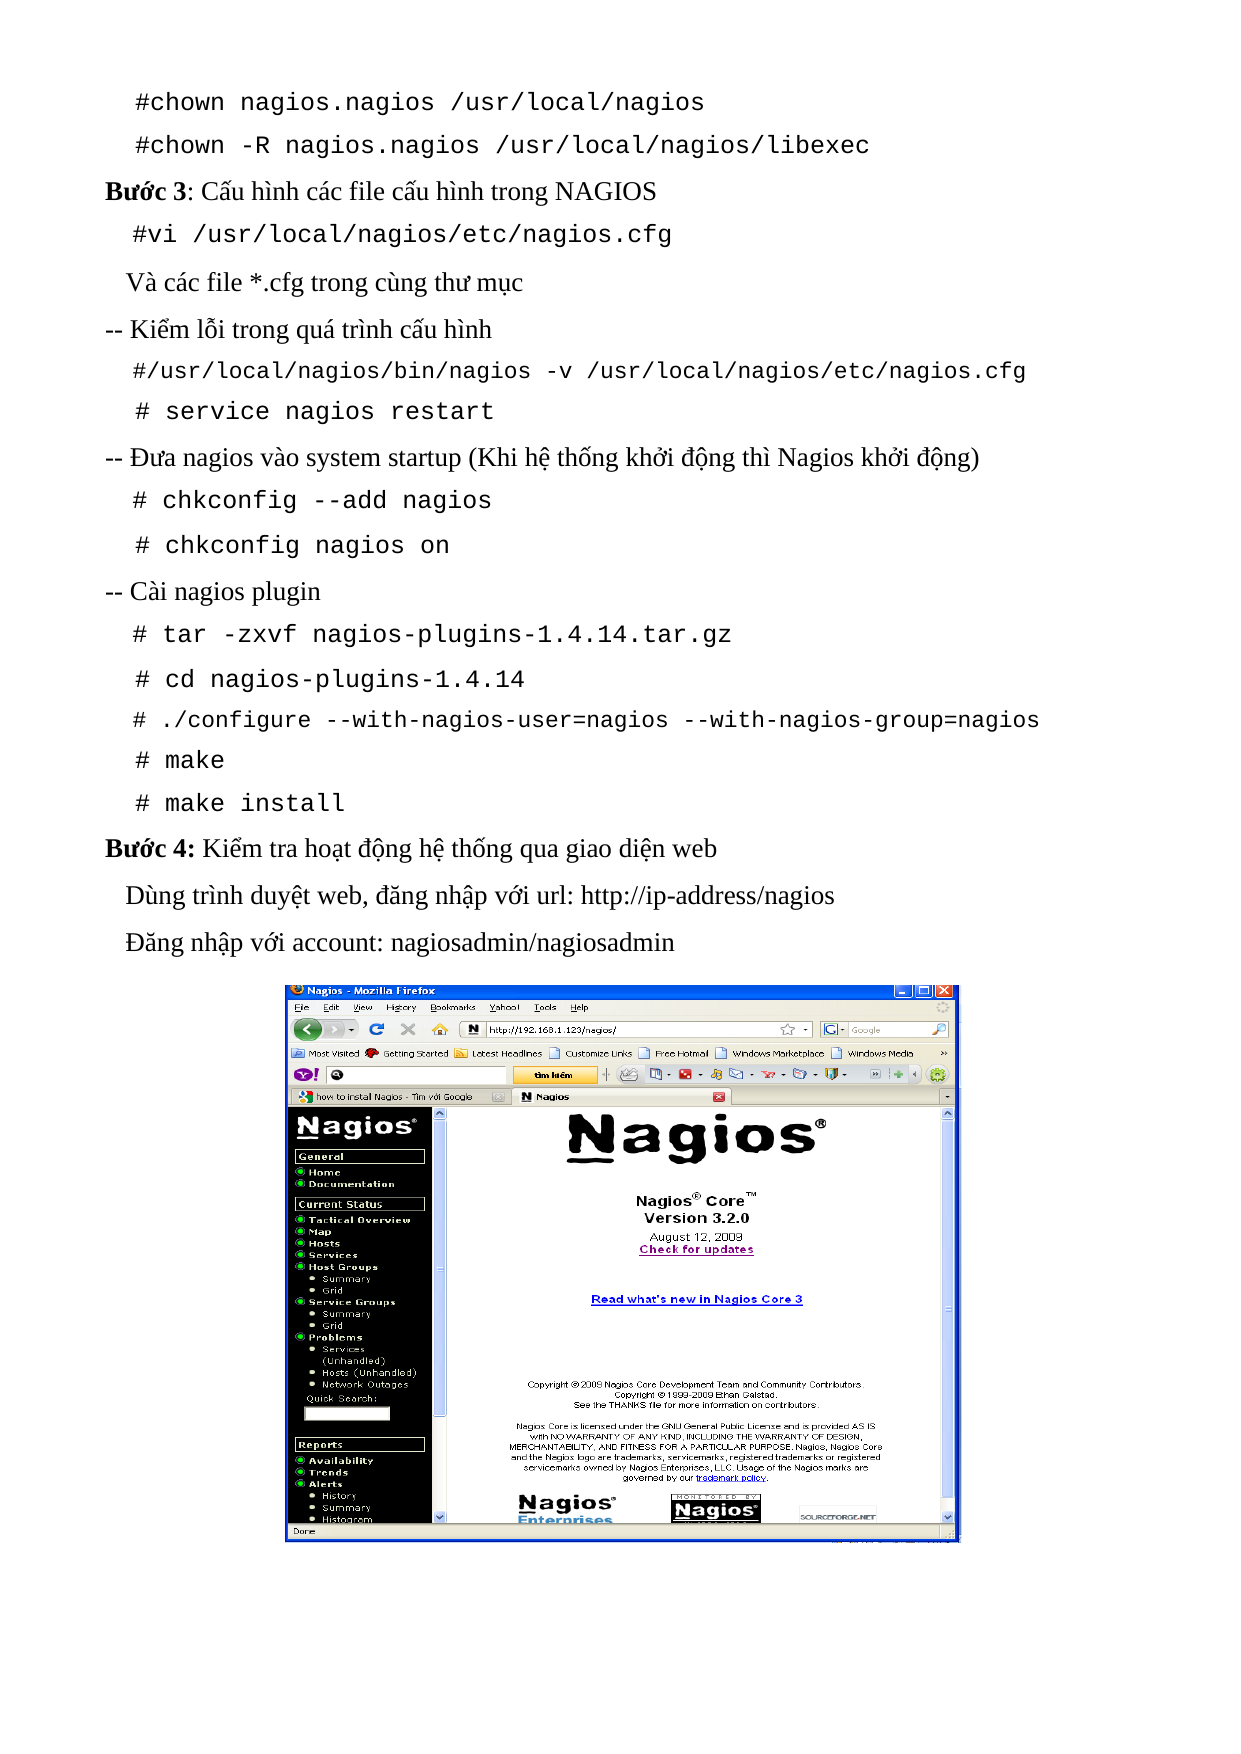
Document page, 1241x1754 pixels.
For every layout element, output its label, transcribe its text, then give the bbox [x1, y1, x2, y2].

text # make install [105, 790, 1141, 818]
text Đăng nhập với account: nagiosadmin/nagiosadmin [105, 926, 1141, 957]
text -- Cài nagios plugin [105, 575, 1141, 606]
text #/usr/local/nagios/bin/nagios -v /usr/local/nagios/etc/nagios.cfg [105, 360, 1141, 386]
text # ./configure --with-nagios-user=nagios --with-nagios-group=nagios [105, 709, 1141, 735]
picture [285, 985, 962, 1543]
text # chkconfig --add nagios [105, 488, 1141, 516]
text #chown nagios.nagios /usr/local/nagios [105, 90, 1141, 118]
text Bước 3: Cấu hình các file cấu hình trong NAGIOS [105, 175, 1141, 206]
text # chkconfig nagios on [105, 532, 1141, 561]
text Bước 4: Kiểm tra hoạt động hệ thống qua giao diện web [105, 833, 1141, 864]
text Dùng trình duyệt web, đăng nhập với url: http://ip-address/nagios [105, 879, 1141, 910]
text Và các file *.cfg trong cùng thư mục [105, 266, 1141, 297]
text # make [105, 748, 1141, 776]
text #chown -R nagios.nagios /usr/local/nagios/libexec [105, 132, 1141, 161]
text # tar -zxvf nagios-plugins-1.4.14.tar.gz [105, 622, 1141, 650]
text # cd nagios-plugins-1.4.14 [105, 666, 1141, 694]
text -- Đưa nagios vào system startup (Khi hệ thống khởi động thì Nagios khởi động) [105, 441, 1141, 472]
text # service nagios restart [105, 398, 1141, 427]
text #vi /usr/local/nagios/etc/nagios.cfg [105, 222, 1141, 250]
text -- Kiểm lỗi trong quá trình cấu hình [105, 313, 1141, 344]
